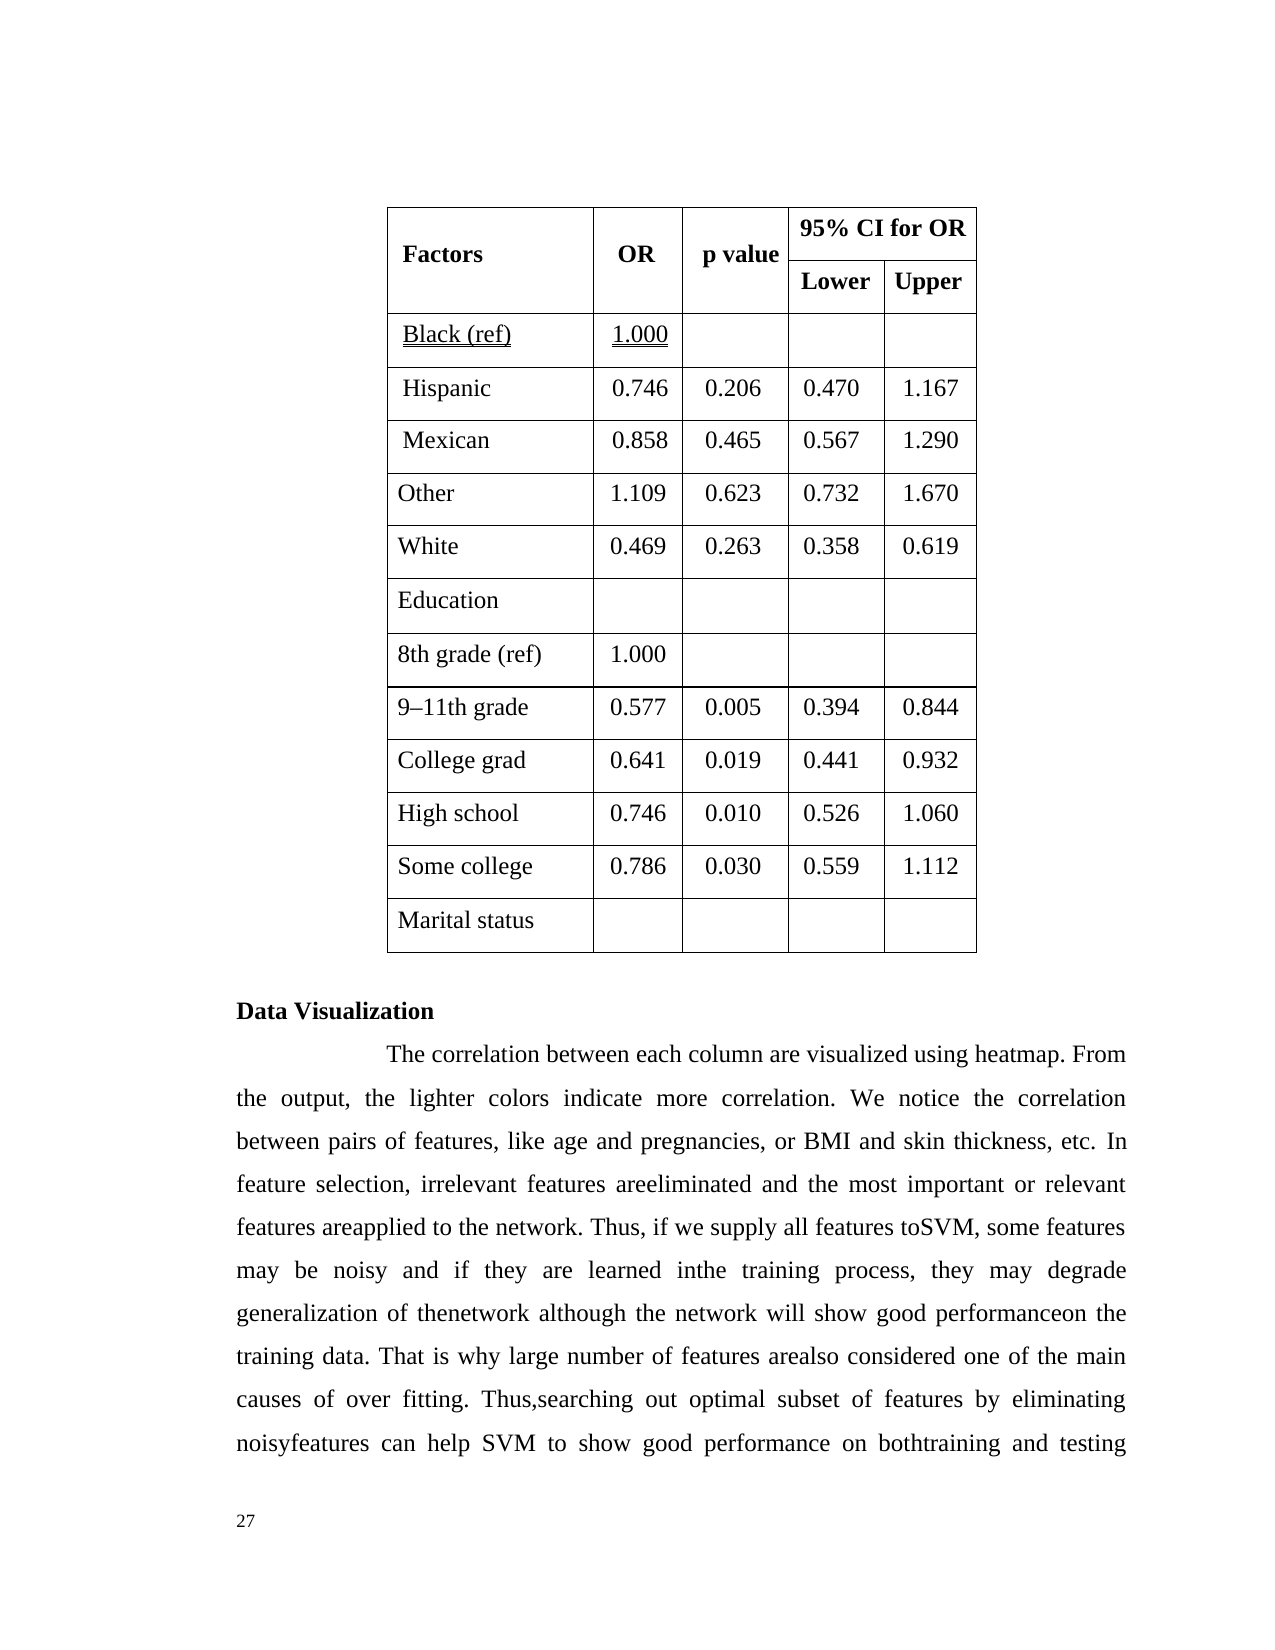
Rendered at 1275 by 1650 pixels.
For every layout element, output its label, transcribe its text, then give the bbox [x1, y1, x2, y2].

text Data Visualization [236, 996, 1127, 1025]
table_cell 0.030 [683, 846, 788, 898]
table_cell [594, 579, 682, 632]
table_cell Mexican [388, 421, 593, 472]
table_cell 0.010 [683, 793, 788, 845]
table_cell [789, 314, 884, 367]
table_cell 1.000 [594, 634, 682, 686]
table_cell 0.470 [789, 368, 884, 419]
table_cell 0.786 [594, 846, 682, 898]
table_cell Hispanic [388, 368, 593, 419]
table_cell 1.670 [885, 474, 976, 525]
table_cell 0.641 [594, 740, 682, 792]
table_cell 0.746 [594, 793, 682, 845]
table_cell White [388, 526, 593, 578]
table_cell 1.290 [885, 421, 976, 472]
table_cell 0.623 [683, 474, 788, 525]
table_cell 0.005 [683, 688, 788, 739]
table_cell 0.577 [594, 688, 682, 739]
table_header Factors [388, 208, 593, 313]
table_cell [683, 634, 788, 686]
table_cell 0.567 [789, 421, 884, 472]
table_header p value [683, 208, 788, 313]
table_cell 1.109 [594, 474, 682, 525]
table_cell Marital status [388, 899, 593, 952]
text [236, 1039, 1127, 1456]
table_cell 0.394 [789, 688, 884, 739]
table_cell 1.167 [885, 368, 976, 419]
table_header OR [594, 208, 682, 313]
table_cell 1.060 [885, 793, 976, 845]
table_cell Upper [885, 261, 976, 313]
table_cell 8th grade (ref) [388, 634, 593, 686]
table_cell Education [388, 579, 593, 632]
table_cell [594, 899, 682, 952]
table_cell 0.732 [789, 474, 884, 525]
table_cell 1.112 [885, 846, 976, 898]
table_cell 0.465 [683, 421, 788, 472]
table_cell 0.619 [885, 526, 976, 578]
table_cell 0.206 [683, 368, 788, 419]
table_cell [885, 899, 976, 952]
table_cell 0.746 [594, 368, 682, 419]
table_cell [683, 314, 788, 367]
table_cell 0.858 [594, 421, 682, 472]
table_cell [683, 899, 788, 952]
table_cell College grad [388, 740, 593, 792]
table_cell Lower [789, 261, 884, 313]
table_cell 0.263 [683, 526, 788, 578]
table_cell 1.000 [594, 314, 682, 367]
table_cell [789, 899, 884, 952]
table_header 95% CI for OR [789, 208, 976, 260]
table_cell 0.469 [594, 526, 682, 578]
table_cell Other [388, 474, 593, 525]
table_cell 0.559 [789, 846, 884, 898]
table_cell [885, 634, 976, 686]
table_cell 0.844 [885, 688, 976, 739]
table_cell [885, 314, 976, 367]
table_cell [789, 579, 884, 632]
table_cell 0.441 [789, 740, 884, 792]
table_cell Black (ref) [388, 314, 593, 367]
table_cell 0.932 [885, 740, 976, 792]
table_cell Some college [388, 846, 593, 898]
table_cell [789, 634, 884, 686]
table_cell [683, 579, 788, 632]
table_cell 0.019 [683, 740, 788, 792]
table_cell 9–11th grade [388, 688, 593, 739]
table_cell [885, 579, 976, 632]
table_cell High school [388, 793, 593, 845]
table_cell 0.358 [789, 526, 884, 578]
table_cell 0.526 [789, 793, 884, 845]
